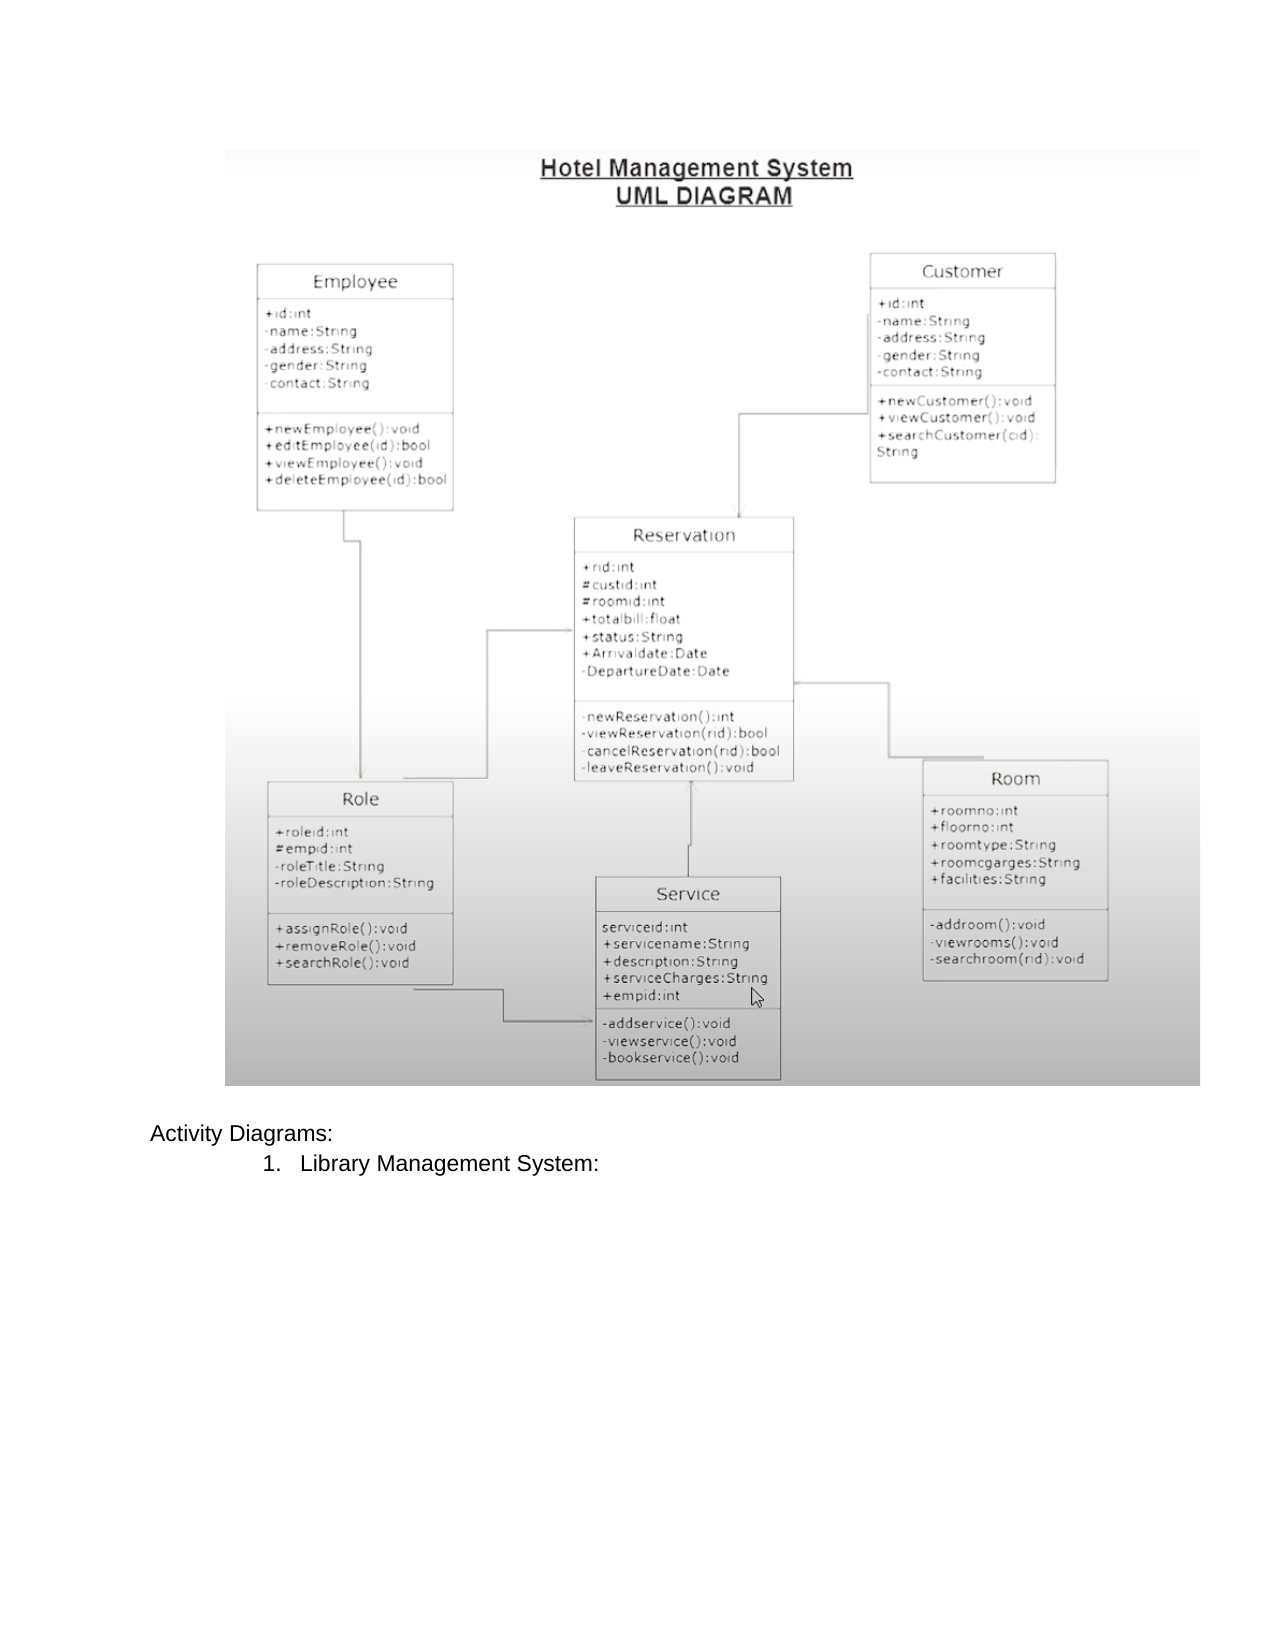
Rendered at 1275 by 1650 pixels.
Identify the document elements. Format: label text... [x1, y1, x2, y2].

picture [225, 150, 1200, 1086]
list Library Management System: [262, 1150, 1125, 1176]
text Activity Diagrams: [150, 1119, 1125, 1146]
